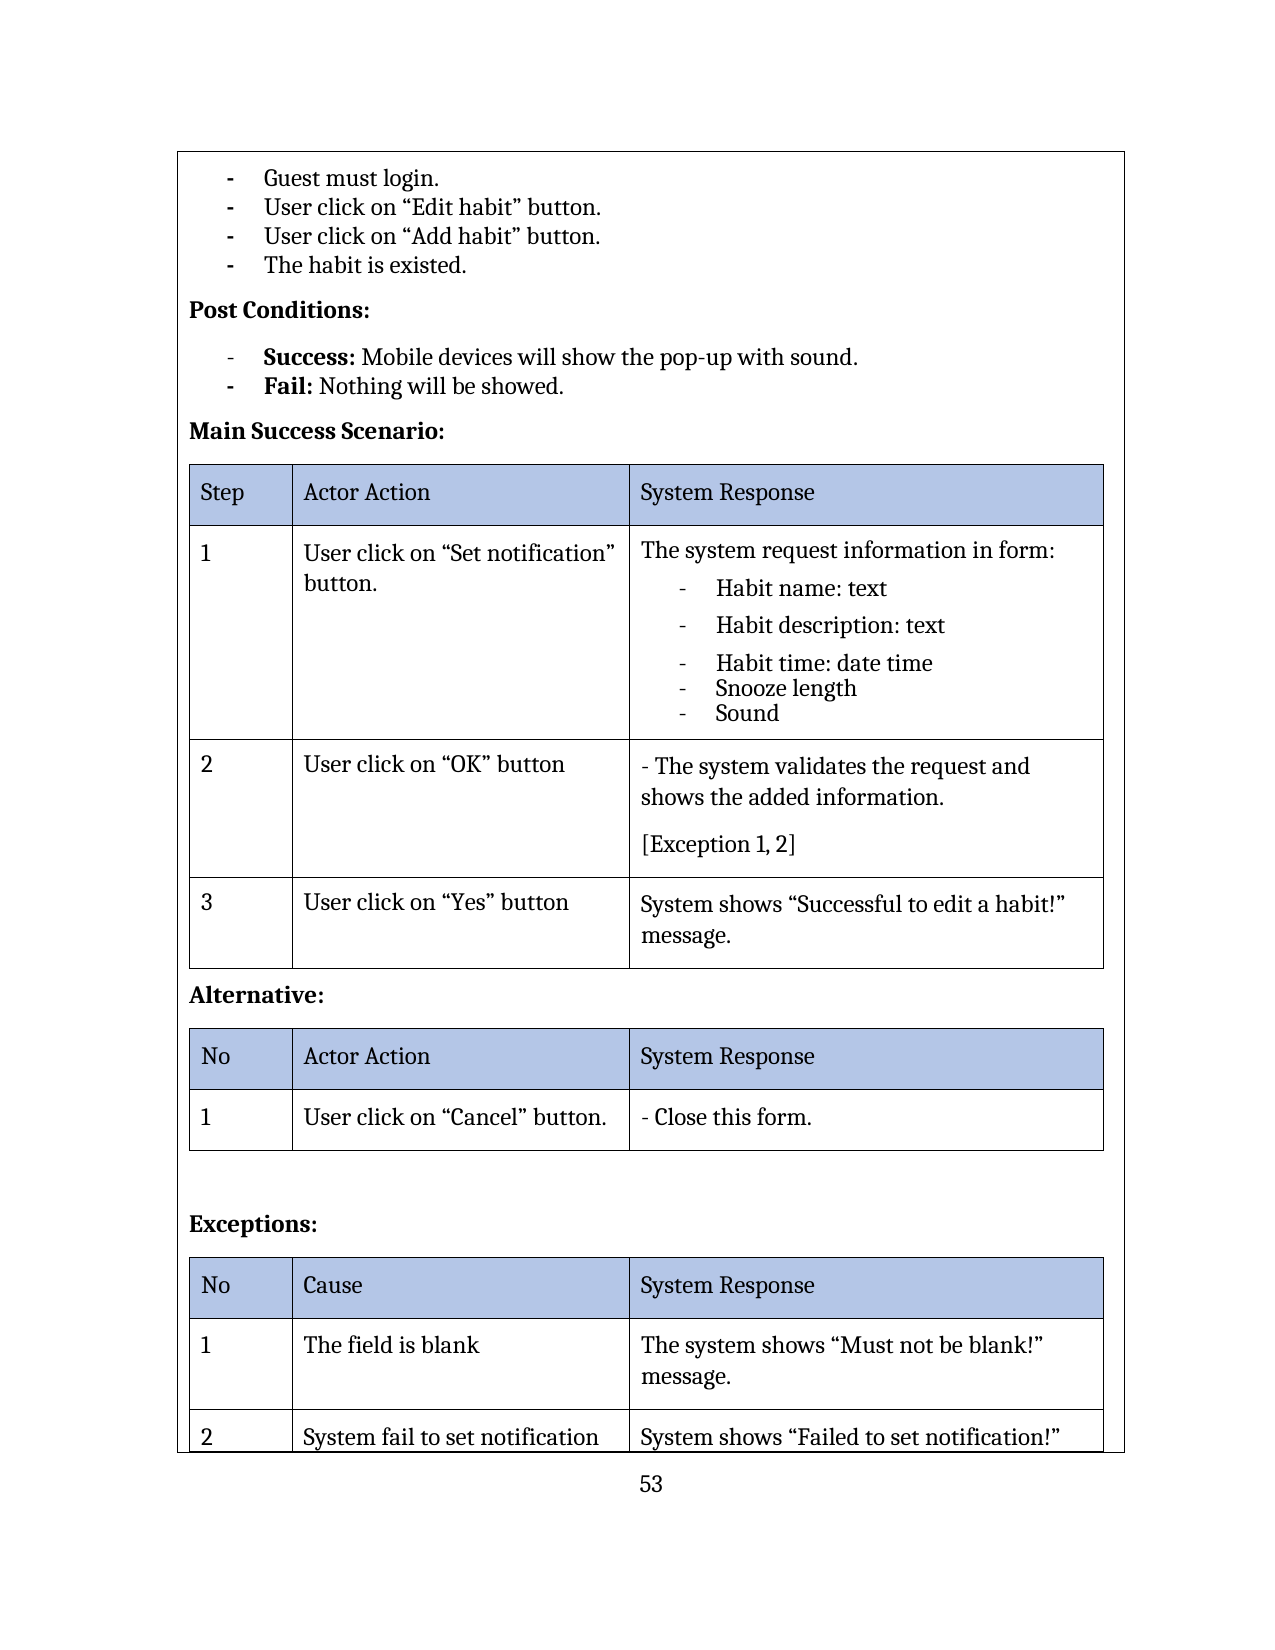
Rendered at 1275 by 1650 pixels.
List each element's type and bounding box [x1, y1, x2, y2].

table_cell [178, 152, 1124, 1452]
